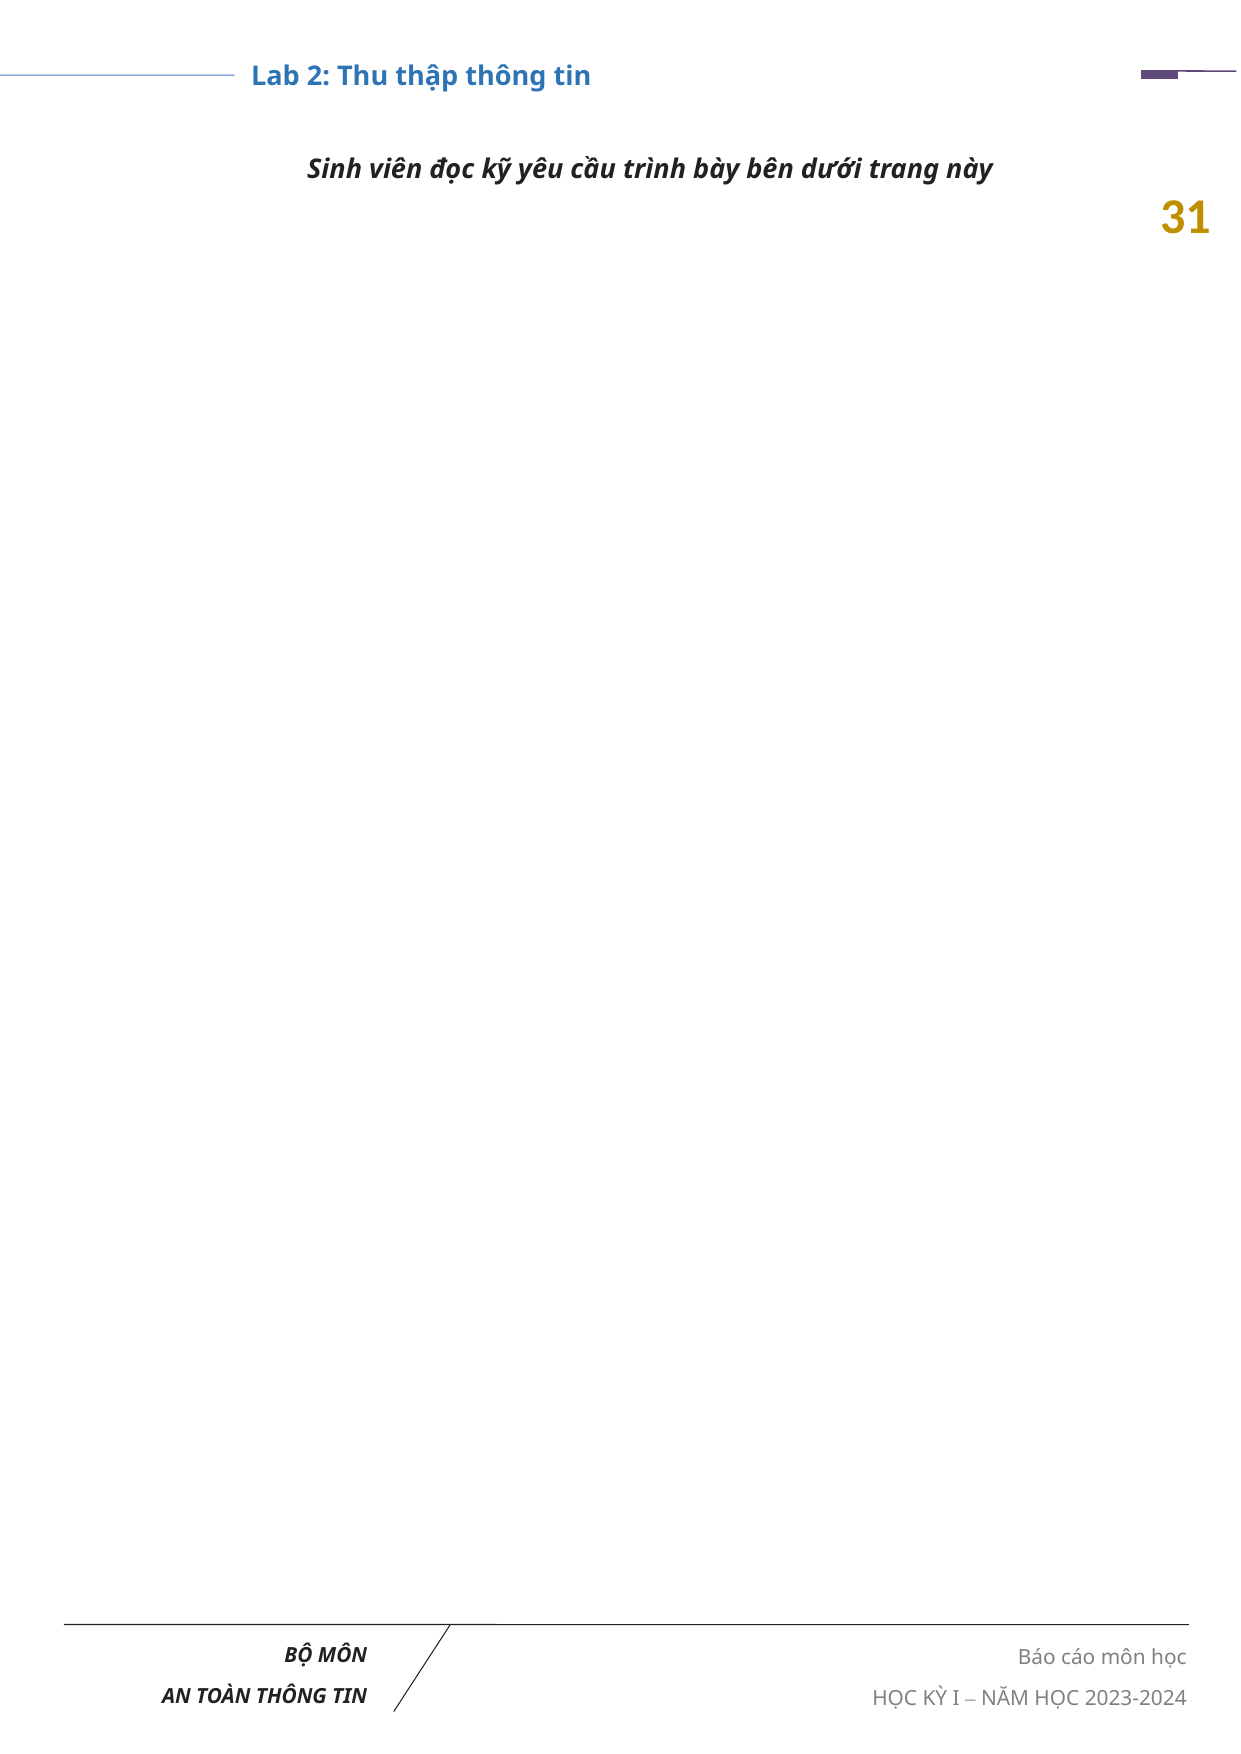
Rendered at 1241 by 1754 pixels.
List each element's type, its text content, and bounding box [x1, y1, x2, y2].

text Sinh viên đọc kỹ yêu cầu trình bày bên dưới trang này [150, 150, 1153, 187]
